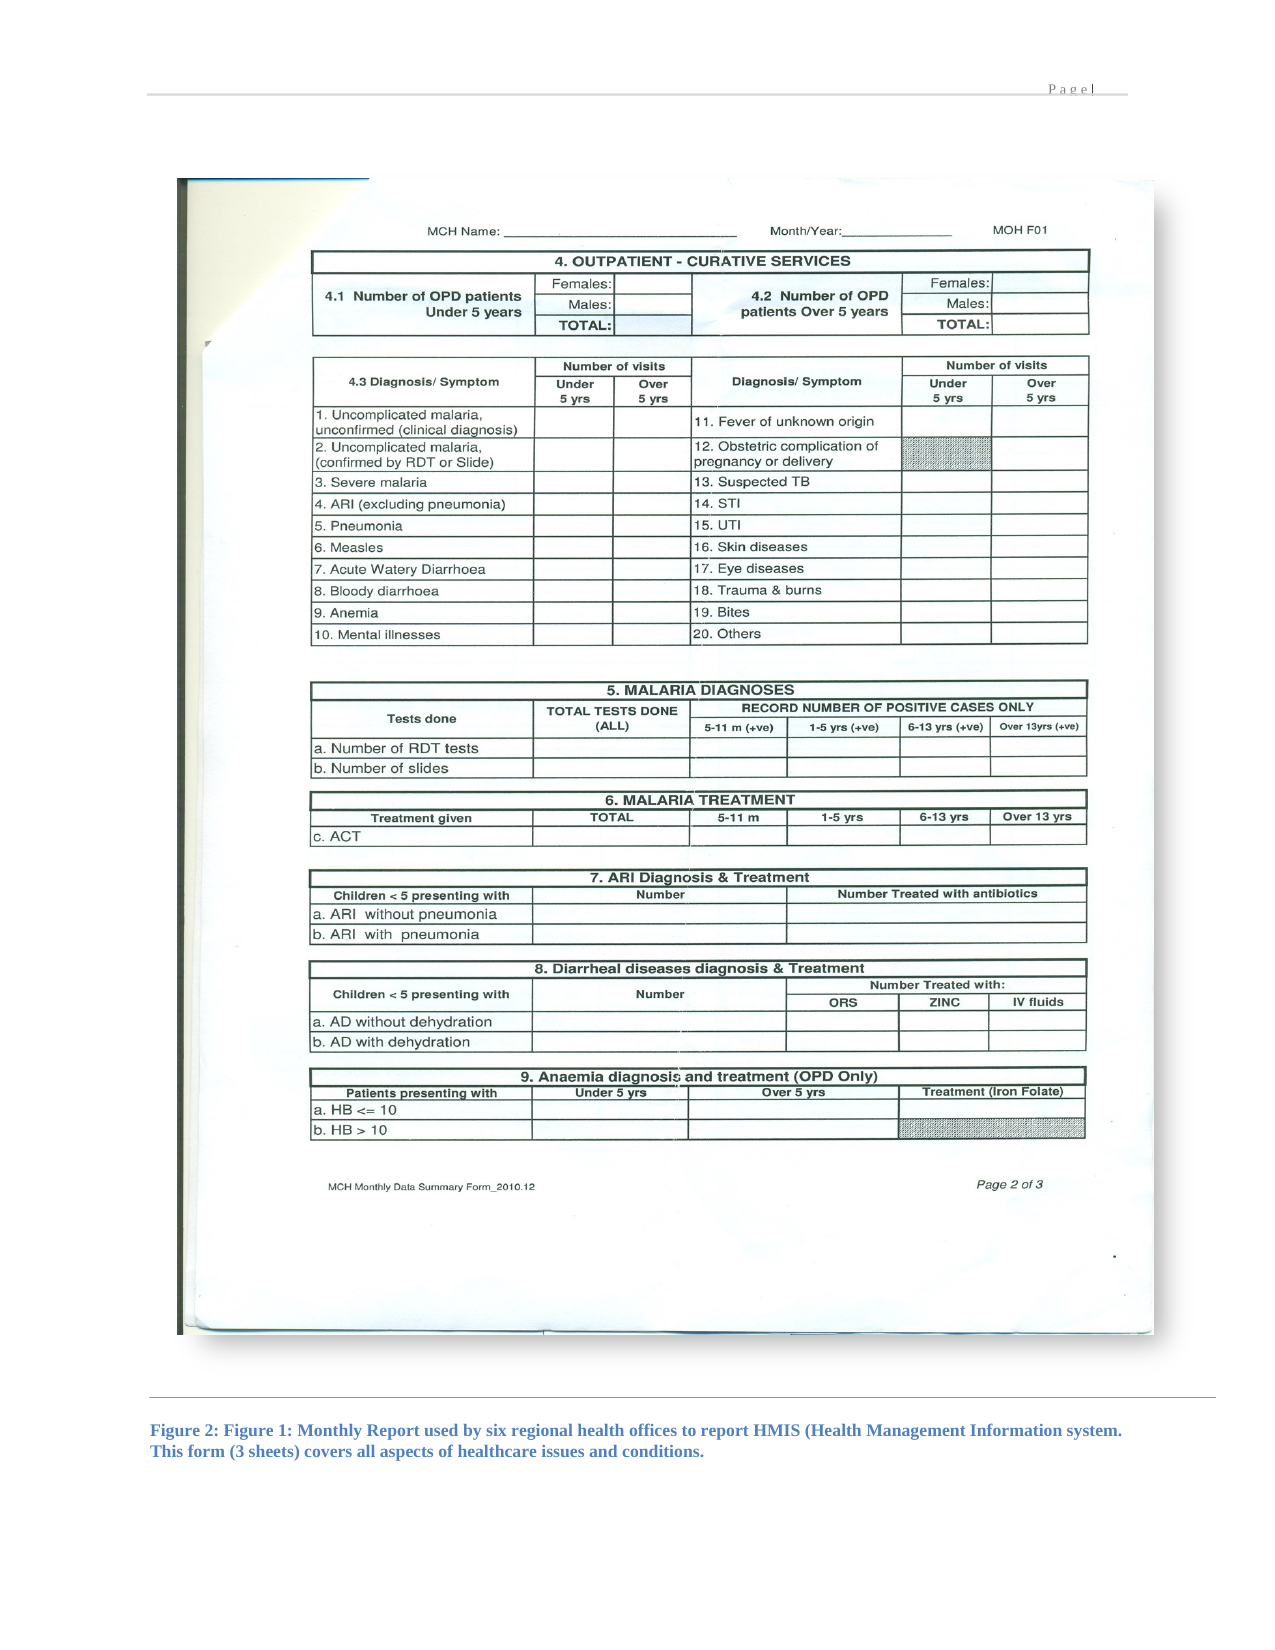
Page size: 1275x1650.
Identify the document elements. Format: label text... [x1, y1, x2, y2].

picture [145, 150, 1219, 1400]
text Figure 2: Figure 1: Monthly Report used by six regional health offices to report HMIS (Health Management Information system. This form (3 sheets) covers all aspects of healthcare issues and conditions. [150, 1420, 1128, 1461]
